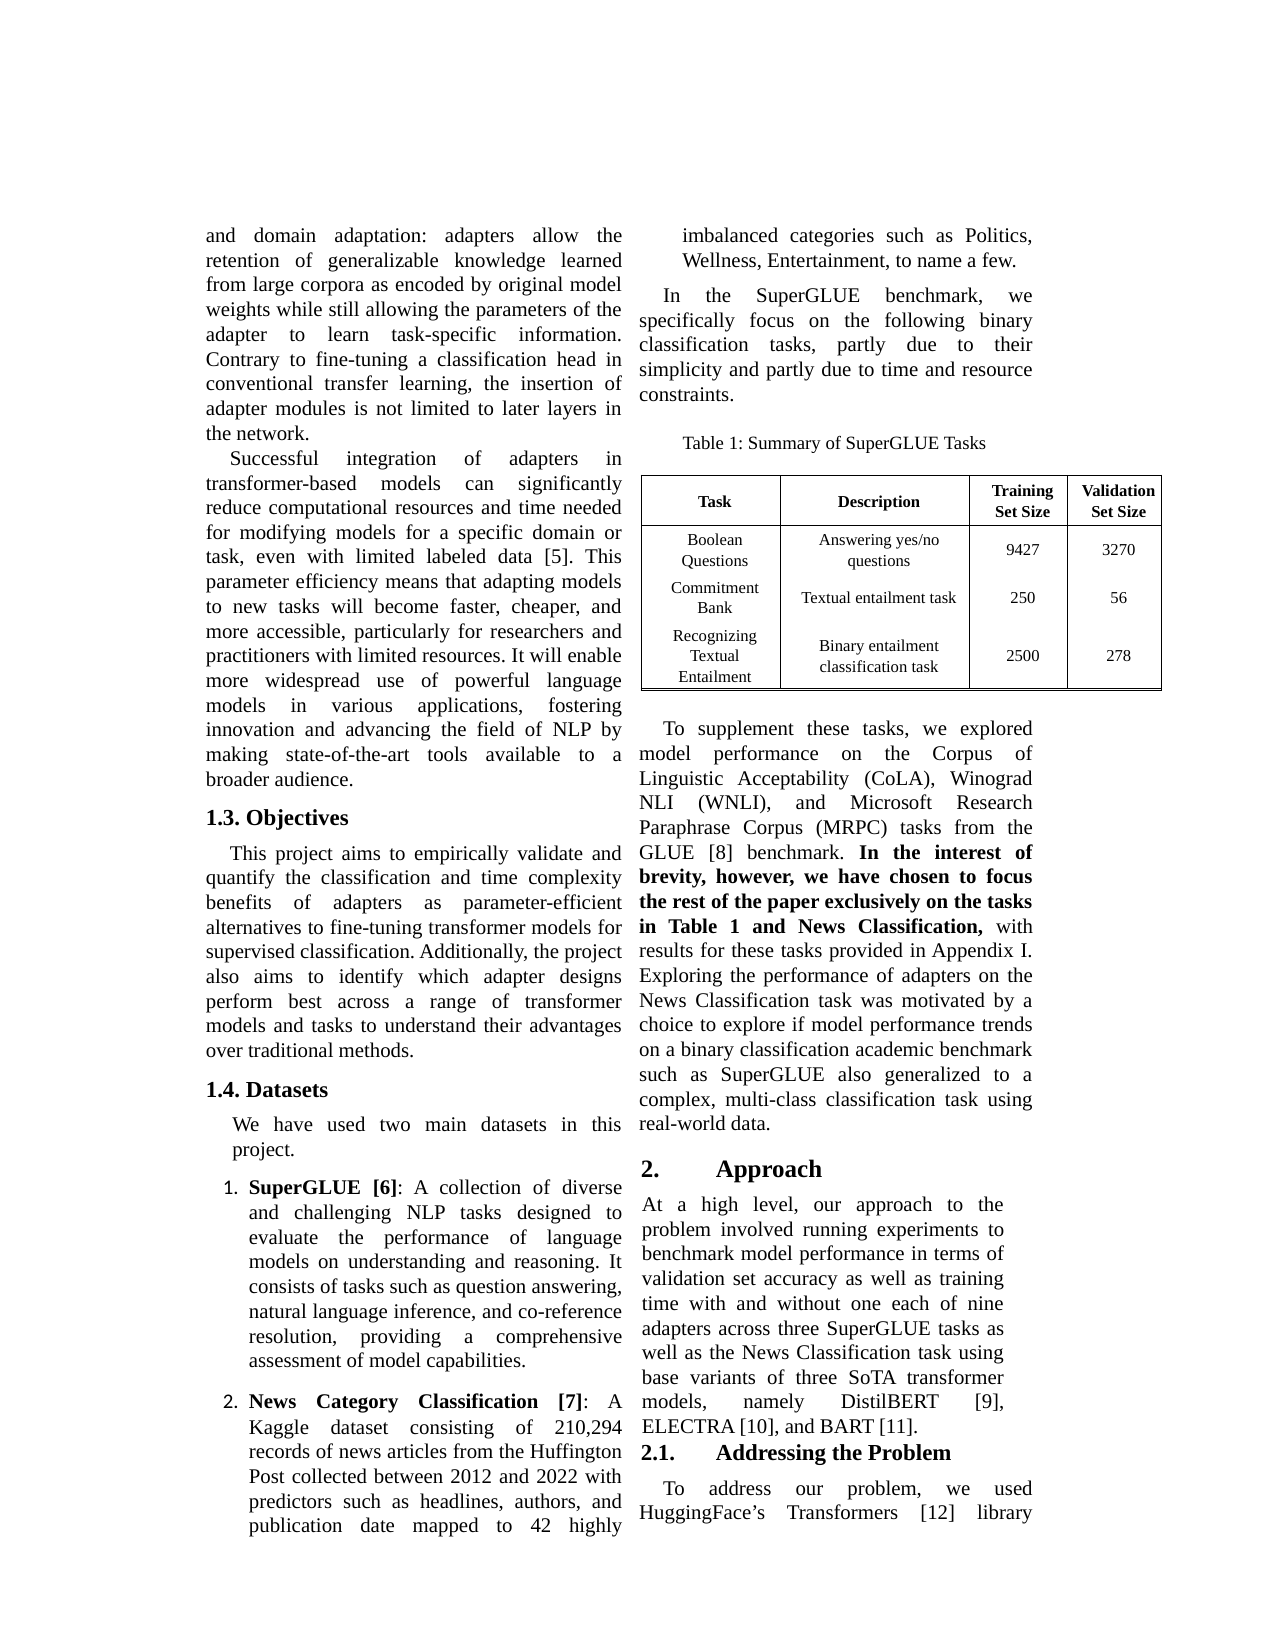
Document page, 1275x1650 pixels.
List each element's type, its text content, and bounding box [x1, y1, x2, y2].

table_header Training Set Size [970, 476, 1067, 525]
list News Category Classification [7]: A Kaggle dataset consisting of 210,294 records of news articles from the Huffington Post collected between 2012 and 2022 with predictors such as headlines, authors, and publication date mapped to 42 highly imbalanced categories such as Politics, Wellness, Entertainment, to name a few. [223, 1389, 622, 1537]
table_cell Boolean Questions [642, 526, 780, 571]
table_cell Recognizing Textual Entailment [642, 622, 780, 688]
text Table 1: Summary of SuperGLUE Tasks [641, 432, 1004, 454]
text To supplement these tasks, we explored model performance on the Corpus of Linguistic Acceptability (CoLA), Winograd NLI (WNLI), and Microsoft Research Paraphrase Corpus (MRPC) tasks from the GLUE [8] benchmark. In the interest of brevity, however, we have chosen to focus the rest of the paper exclusively on the tasks in Table 1 and News Classification, with results for these tasks provided in Appendix I. Exploring the performance of adapters on the News Classification task was motivated by a choice to explore if model performance trends on a binary classification academic benchmark such as SuperGLUE also generalized to a complex, multi-class classification task using real-world data. [639, 716, 1033, 1135]
table_cell 2500 [970, 622, 1067, 688]
text At a high level, our approach to the problem involved running experiments to benchmark model performance in terms of validation set accuracy as well as training time with and without one each of nine adapters across three SuperGLUE tasks as well as the News Classification task using base variants of three SoTA transformer models, namely DistilBERT [9], ELECTRA [10], and BART [11]. [642, 1192, 1004, 1438]
text This project aims to empirically validate and quantify the classification and time complexity benefits of adapters as parameter-efficient alternatives to fine-tuning transformer models for supervised classification. Additionally, the project also aims to identify which adapter designs perform best across a range of transformer models and tasks to understand their advantages over traditional methods. [206, 841, 622, 1062]
table_header Validation Set Size [1068, 476, 1161, 525]
text Successful integration of adapters in transformer-based models can significantly reduce computational resources and time needed for modifying models for a specific domain or task, even with limited labeled data [5]. This parameter efficiency means that adapting models to new tasks will become faster, cheaper, and more accessible, particularly for researchers and practitioners with limited resources. It will enable more widespread use of powerful language models in various applications, fostering innovation and advancing the field of NLP by making state-of-the-art tools available to a broader audience. [206, 446, 622, 791]
table_cell 56 [1068, 571, 1161, 622]
subtitle Addressing the Problem [641, 1439, 1004, 1466]
table_cell 3270 [1068, 526, 1161, 571]
subtitle Objectives [206, 804, 594, 831]
table_cell Answering yes/no questions [781, 526, 969, 571]
table_cell Textual entailment task [781, 571, 969, 622]
table_cell Commitment Bank [642, 571, 780, 622]
table_header Task [642, 476, 780, 525]
table_cell 278 [1068, 622, 1161, 688]
table_header Description [781, 476, 969, 525]
table_cell Binary entailment classification task [781, 622, 969, 688]
table_cell 250 [970, 571, 1067, 622]
subtitle Approach [641, 1154, 1004, 1183]
table_cell 9427 [970, 526, 1067, 571]
text In the SuperGLUE benchmark, we specifically focus on the following binary classification tasks, partly due to their simplicity and partly due to time and resource constraints. [639, 283, 1033, 406]
subtitle Datasets [206, 1076, 594, 1102]
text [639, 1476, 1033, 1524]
list SuperGLUE [6]: A collection of diverse and challenging NLP tasks designed to evaluate the performance of language models on understanding and reasoning. It consists of tasks such as question answering, natural language inference, and co-reference resolution, providing a comprehensive assessment of model capabilities. [223, 1174, 622, 1372]
text We have used two main datasets in this project. [232, 1112, 622, 1161]
